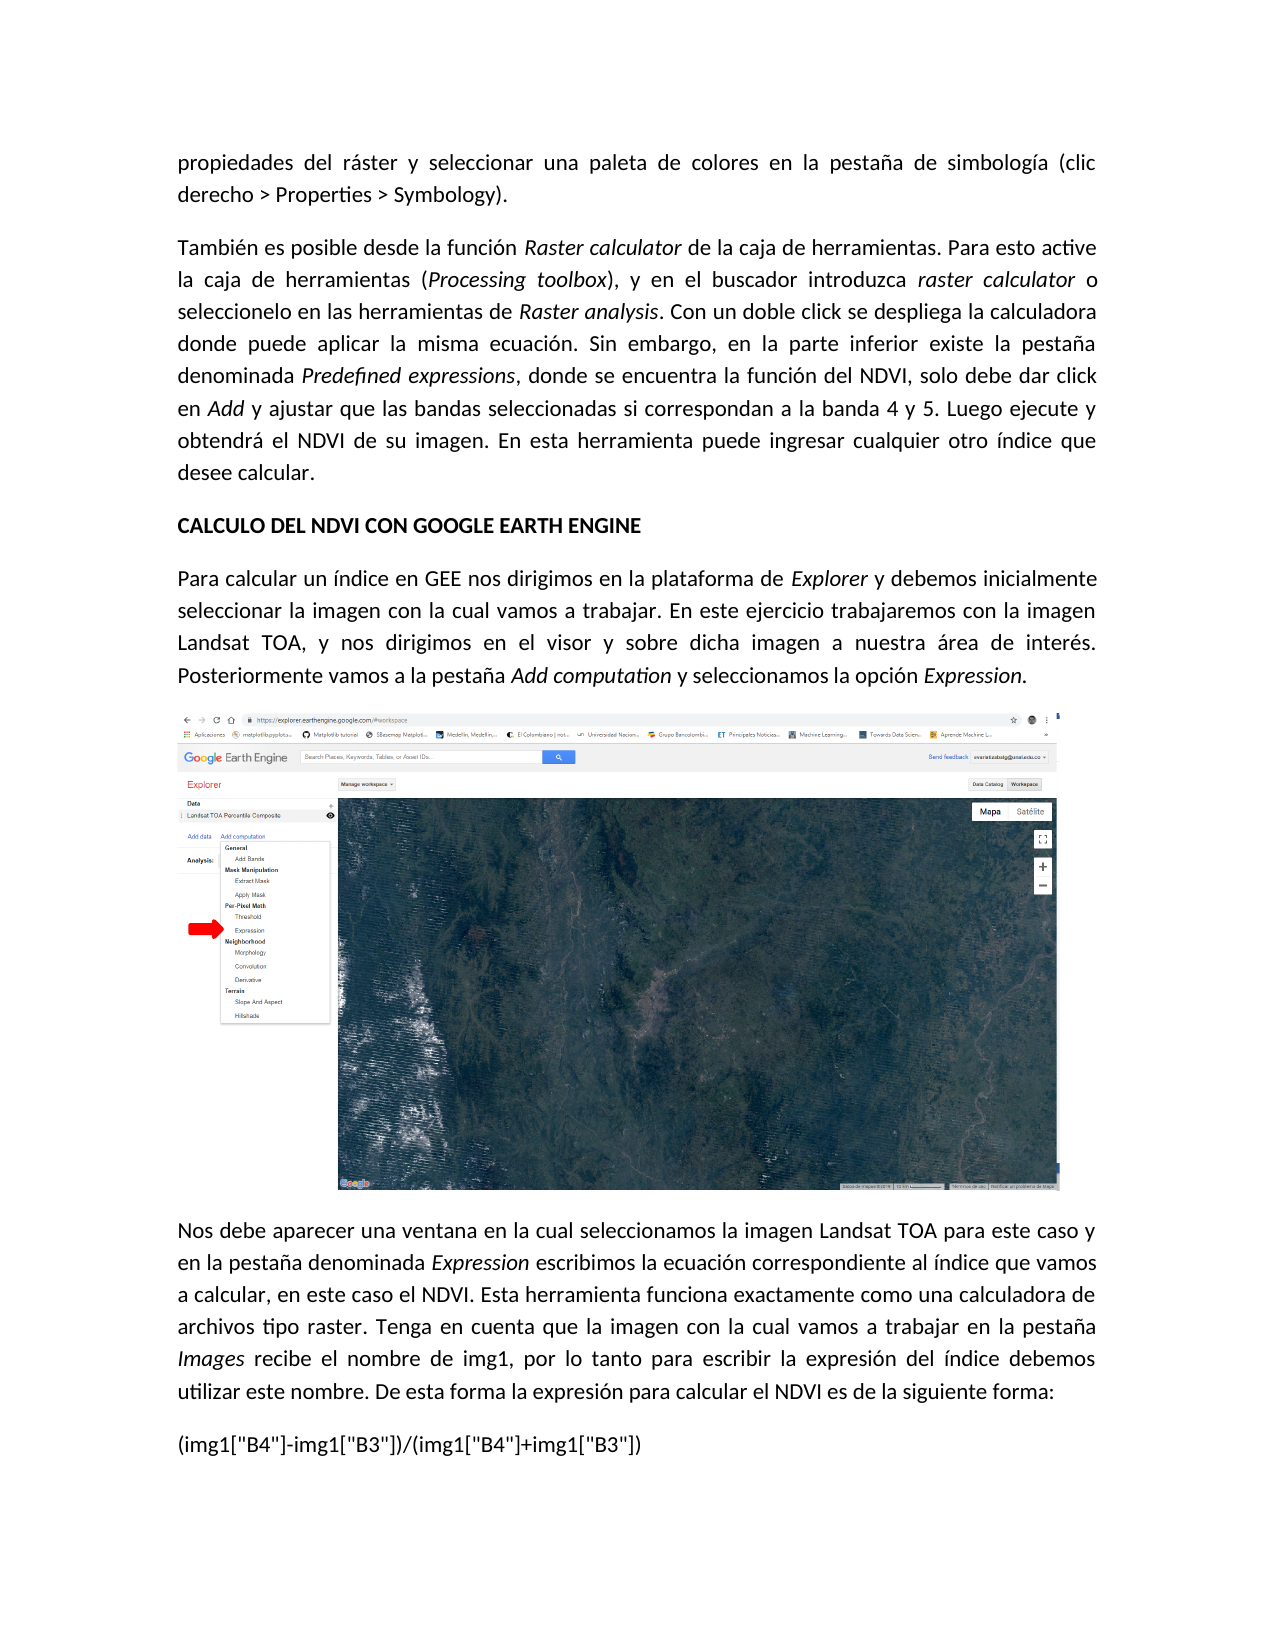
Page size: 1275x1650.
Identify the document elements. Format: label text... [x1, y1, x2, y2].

picture [177, 713, 1060, 1191]
text (img1["B4"]-img1["B3"])/(img1["B4"]+img1["B3"]) [177, 1430, 1098, 1458]
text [177, 148, 1098, 208]
text También es posible desde la función Raster calculator de la caja de herramientas. Para esto active la caja de herramientas (Processing toolbox), y en el buscador introduzca raster calculator o seleccionelo en las herramientas de Raster analysis. Con un doble click se despliega la calculadora donde puede aplicar la misma ecuación. Sin embargo, en la parte inferior existe la pestaña denominada Predefined expressions, donde se encuentra la función del NDVI, solo debe dar click en Add y ajustar que las bandas seleccionadas si correspondan a la banda 4 y 5. Luego ejecute y obtendrá el NDVI de su imagen. En esta herramienta puede ingresar cualquier otro índice que desee calcular. [177, 233, 1098, 486]
text Para calcular un índice en GEE nos dirigimos en la plataforma de Explorer y debemos inicialmente seleccionar la imagen con la cual vamos a trabajar. En este ejercicio trabajaremos con la imagen Landsat TOA, y nos dirigimos en el visor y sobre dicha imagen a nuestra área de interés. Posteriormente vamos a la pestaña Add computation y seleccionamos la opción Expression. [177, 564, 1098, 689]
text Nos debe aparecer una ventana en la cual seleccionamos la imagen Landsat TOA para este caso y en la pestaña denominada Expression escribimos la ecuación correspondiente al índice que vamos a calcular, en este caso el NDVI. Esta herramienta funciona exactamente como una calculadora de archivos tipo raster. Tenga en cuenta que la imagen con la cual vamos a trabajar en la pestaña Images recibe el nombre de img1, por lo tanto para escribir la expresión del índice debemos utilizar este nombre. De esta forma la expresión para calcular el NDVI es de la siguiente forma: [177, 1216, 1098, 1405]
text CALCULO DEL NDVI CON GOOGLE EARTH ENGINE [177, 511, 1098, 539]
